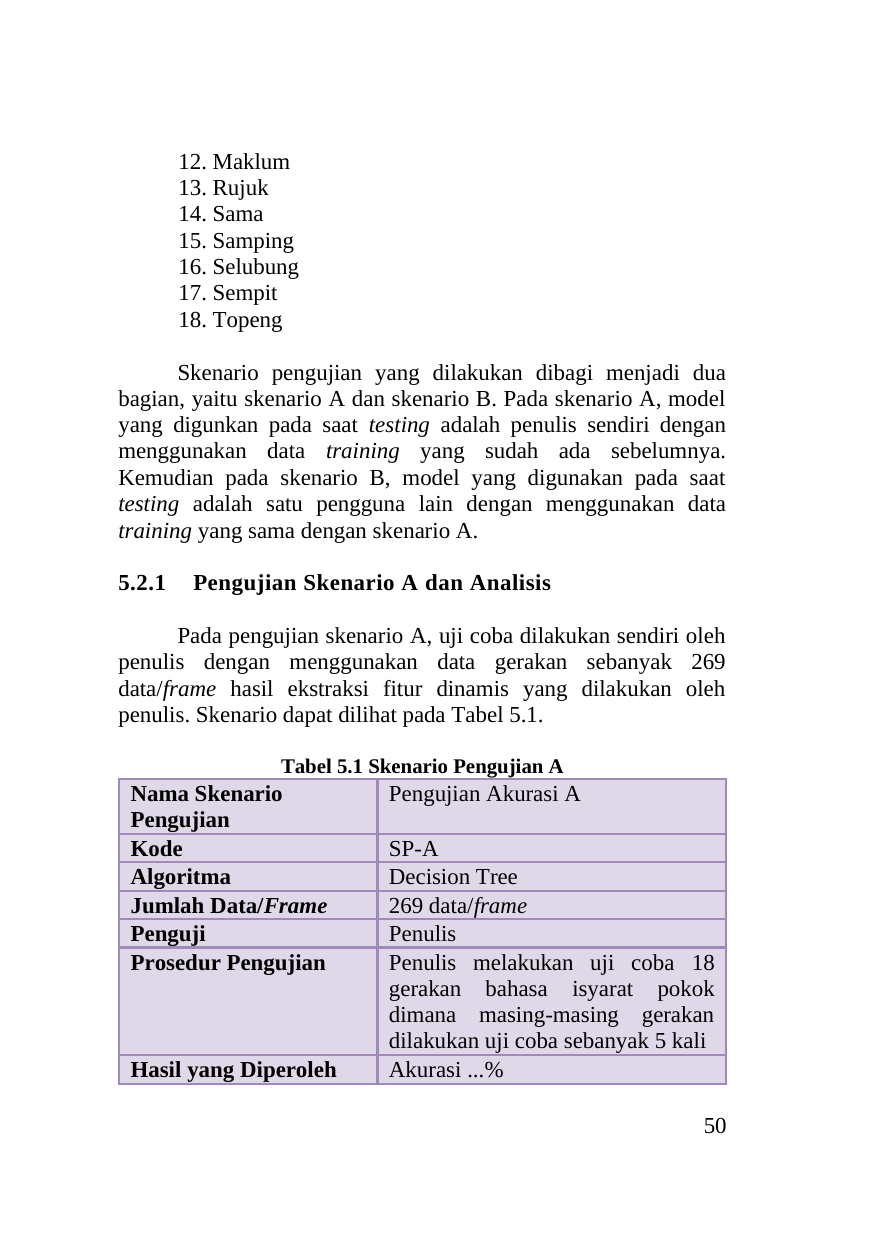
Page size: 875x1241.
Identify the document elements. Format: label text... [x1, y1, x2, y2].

text 17. Sempit [118, 279, 726, 306]
table_cell Akurasi ...% [379, 1056, 725, 1082]
table_cell Jumlah Data/Frame [120, 892, 376, 918]
list Tabel 5.1 Skenario Pengujian A [118, 754, 726, 778]
subtitle Pengujian Skenario A dan Analisis [118, 569, 726, 596]
table_header Nama Skenario Pengujian [120, 780, 376, 833]
table_cell Decision Tree [379, 863, 725, 889]
table_cell SP-A [379, 835, 725, 861]
table_cell Penguji [120, 920, 376, 946]
text 14. Sama [118, 200, 726, 227]
text Skenario pengujian yang dilakukan dibagi menjadi dua bagian, yaitu skenario A dan skenario B. Pada skenario A, model yang digunkan pada saat testing adalah penulis sendiri dengan menggunakan data training yang sudah ada sebelumnya. Kemudian pada skenario B, model yang digunakan pada saat testing adalah satu pengguna lain dengan menggunakan data training yang sama dengan skenario A. [118, 358, 726, 543]
table_cell Algoritma [120, 863, 376, 889]
table_cell Kode [120, 835, 376, 861]
text 16. Selubung [118, 253, 726, 279]
table_cell Penulis melakukan uji coba 18 gerakan bahasa isyarat pokok dimana masing-masing gerakan dilakukan uji coba sebanyak 5 kali [379, 949, 725, 1054]
text 12. Maklum [118, 148, 726, 174]
text 15. Samping [118, 227, 726, 253]
table_cell Hasil yang Diperoleh [120, 1056, 376, 1082]
table_cell 269 data/frame [379, 892, 725, 918]
text Pada pengujian skenario A, uji coba dilakukan sendiri oleh penulis dengan menggunakan data gerakan sebanyak 269 data/frame hasil ekstraksi fitur dinamis yang dilakukan oleh penulis. Skenario dapat dilihat pada Tabel 5.1. [118, 622, 726, 727]
table_header Pengujian Akurasi A [379, 780, 725, 833]
table_cell Prosedur Pengujian [120, 949, 376, 1054]
text 18. Topeng [118, 306, 726, 332]
text 13. Rujuk [118, 174, 726, 200]
table_cell Penulis [379, 920, 725, 946]
